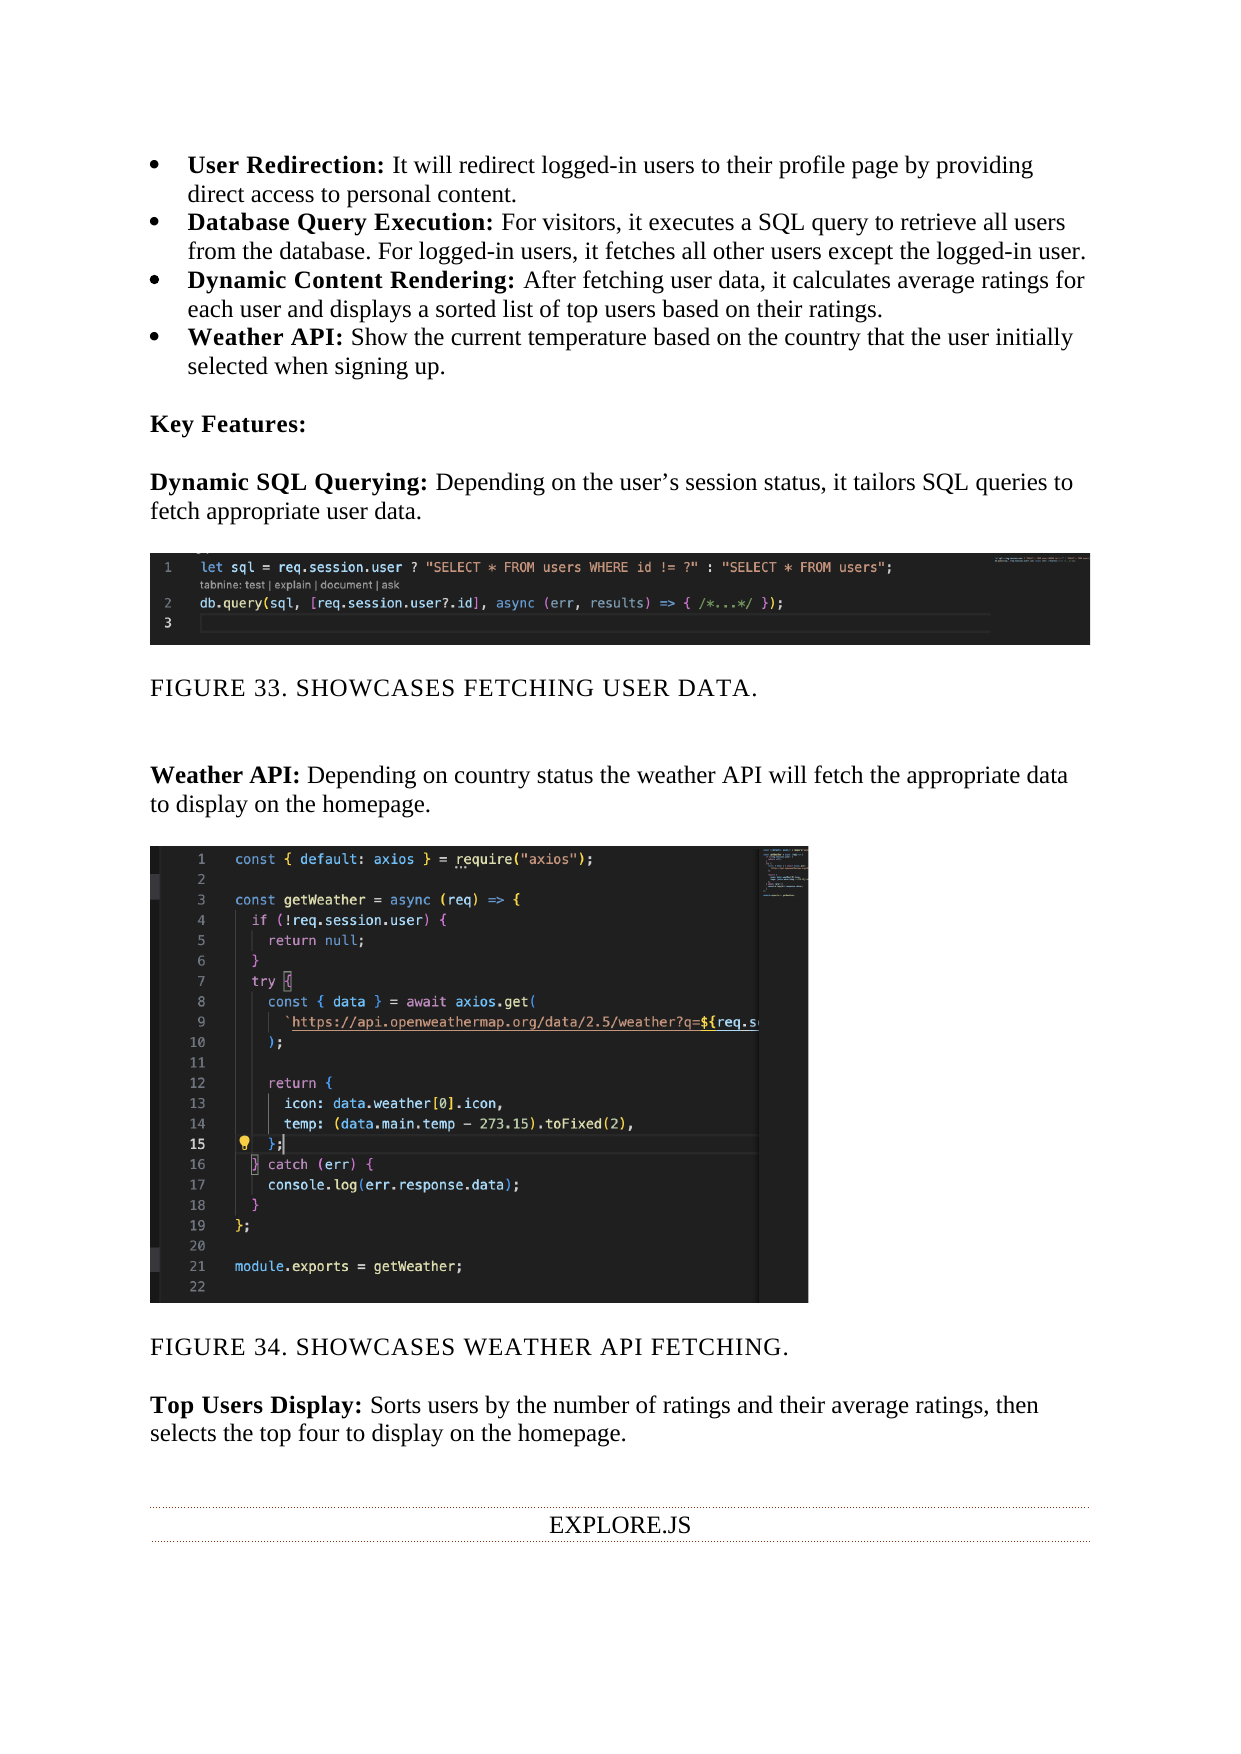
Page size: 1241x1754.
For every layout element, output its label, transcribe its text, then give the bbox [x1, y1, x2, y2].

list Weather API: Show the current temperature based on the country that the user initially selected when signing up. [150, 322, 1090, 380]
picture [150, 553, 1091, 645]
list Dynamic Content Rendering: After fetching user data, it calculates average ratings for each user and displays a sorted list of top users based on their ratings. [150, 265, 1090, 322]
picture [150, 846, 809, 1303]
text Dynamic SQL Querying: Depending on the user’s session status, it tailors SQL queries to fetch appropriate user data. [150, 467, 1090, 524]
list Database Query Execution: For visitors, it executes a SQL query to retrieve all users from the database. For logged-in users, it fetches all other users except the logged-in user. [150, 207, 1090, 265]
text Figure 33. Showcases fetching user data. [150, 673, 1090, 702]
text Weather API: Depending on country status the weather API will fetch the appropriate data to display on the homepage. [150, 760, 1090, 818]
subtitle Explore.js [150, 1507, 1090, 1542]
list User Redirection: It will redirect logged-in users to their profile page by providing direct access to personal content. [150, 150, 1090, 207]
text Figure 34. Showcases weather API FETCHING. [150, 1332, 1090, 1361]
text Key Features: [150, 409, 1090, 438]
text Top Users Display: Sorts users by the number of ratings and their average ratings, then selects the top four to display on the homepage. [150, 1390, 1090, 1447]
